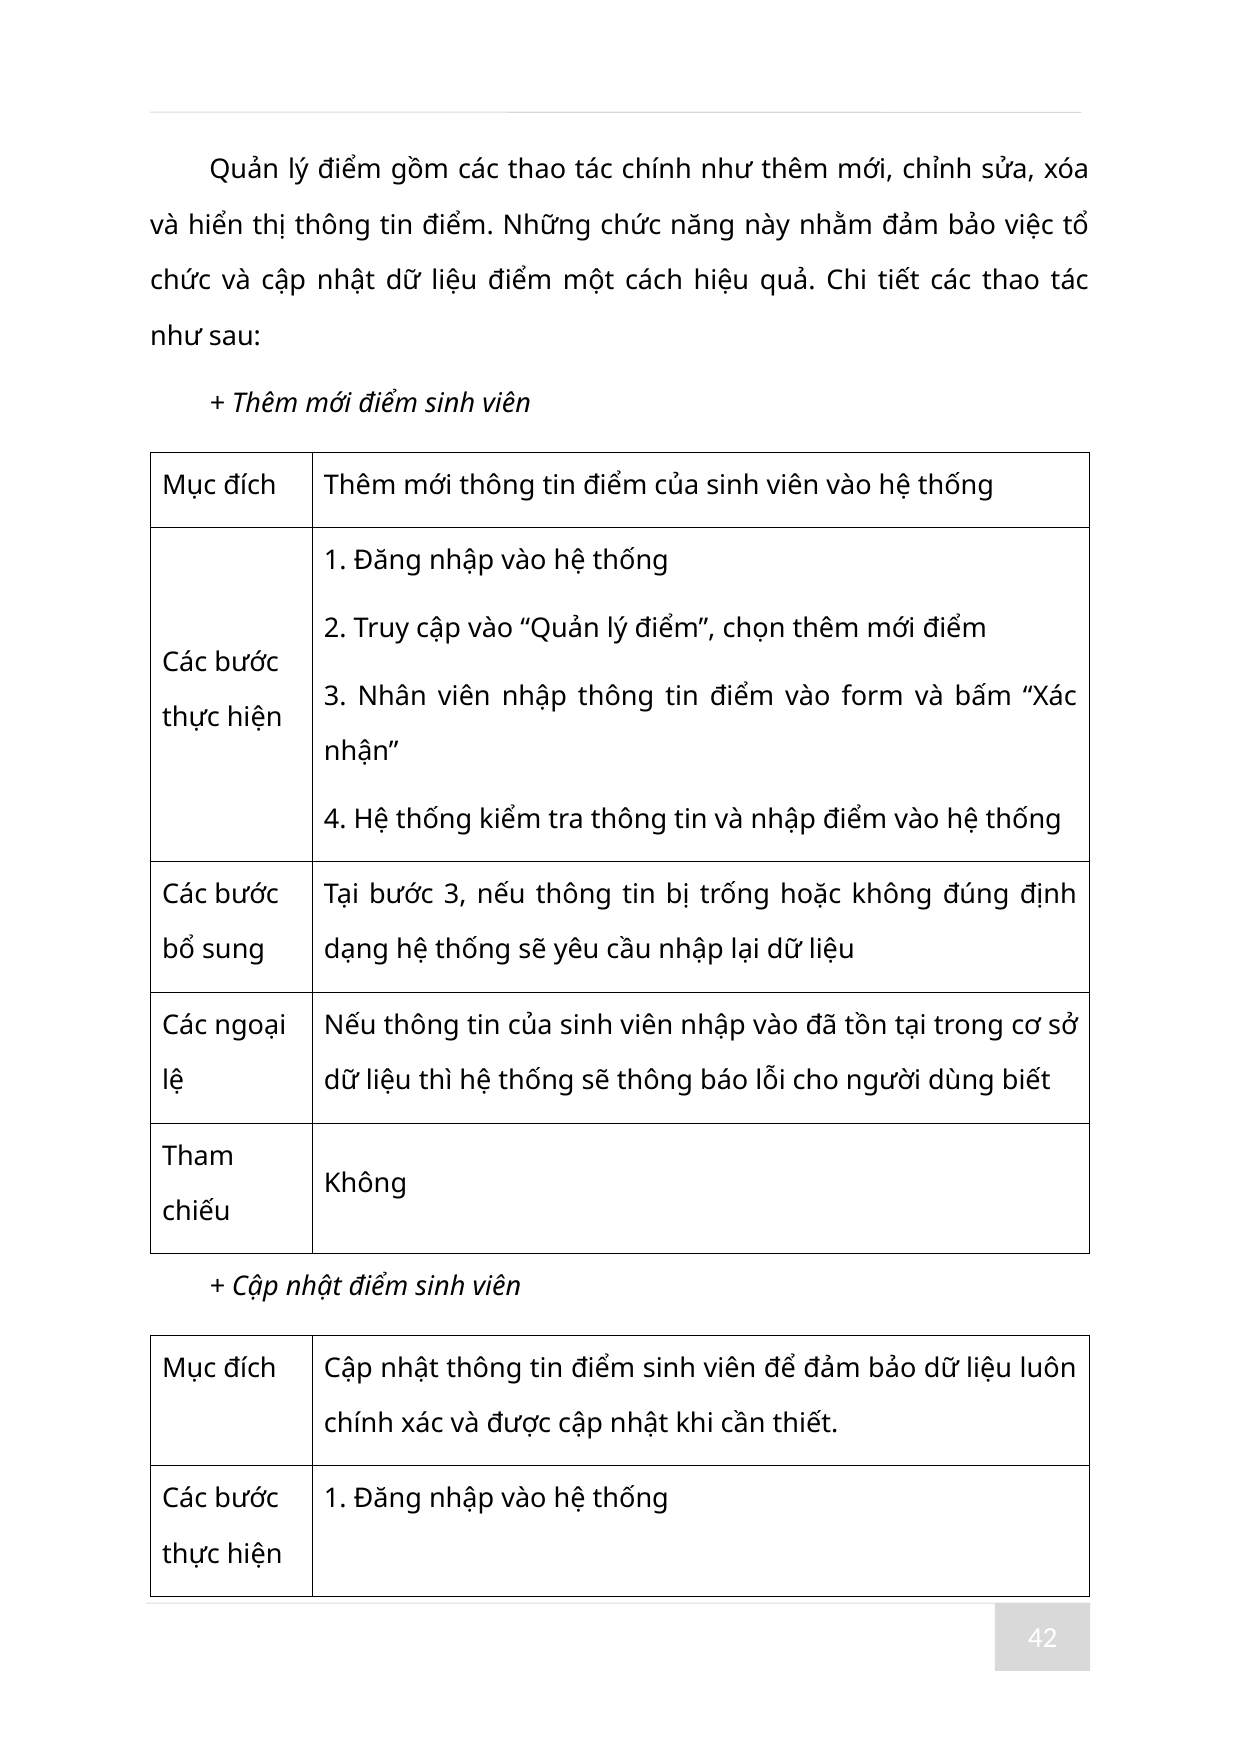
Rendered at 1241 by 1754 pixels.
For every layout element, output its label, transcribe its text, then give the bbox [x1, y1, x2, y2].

table_header Mục đích [151, 1336, 312, 1465]
text Quản lý điểm gồm các thao tác chính như thêm mới, chỉnh sửa, xóa và hiển thị thông tin điểm. Những chức năng này nhằm đảm bảo việc tổ chức và cập nhật dữ liệu điểm một cách hiệu quả. Chi tiết các thao tác như sau: [150, 150, 1090, 353]
table_cell 1. Đăng nhập vào hệ thống 2. Truy cập vào “Quản lý điểm”, chọn thêm mới điểm 3. Nhân viên nhập thông tin điểm vào form và bấm “Xác nhận” 4. Hệ thống kiểm tra thông tin và nhập điểm vào hệ thống [313, 528, 1089, 861]
table_cell Các bước thực hiện [151, 528, 312, 861]
text + Thêm mới điểm sinh viên [150, 384, 1090, 421]
text + Cập nhật điểm sinh viên [150, 1267, 1090, 1304]
table_header Mục đích [151, 453, 312, 527]
table_cell Các bước thực hiện [151, 1466, 312, 1596]
table_header Cập nhật thông tin điểm sinh viên để đảm bảo dữ liệu luôn chính xác và được cập nhật khi cần thiết. [313, 1336, 1089, 1465]
table_cell Các ngoại lệ [151, 993, 312, 1123]
table_cell Nếu thông tin của sinh viên nhập vào đã tồn tại trong cơ sở dữ liệu thì hệ thống sẽ thông báo lỗi cho người dùng biết [313, 993, 1089, 1123]
table_cell Các bước bổ sung [151, 862, 312, 992]
table_header Thêm mới thông tin điểm của sinh viên vào hệ thống [313, 453, 1089, 527]
table_cell Tại bước 3, nếu thông tin bị trống hoặc không đúng định dạng hệ thống sẽ yêu cầu nhập lại dữ liệu [313, 862, 1089, 992]
table_cell Không [313, 1124, 1089, 1253]
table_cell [313, 1466, 1089, 1596]
table_cell Tham chiếu [151, 1124, 312, 1253]
